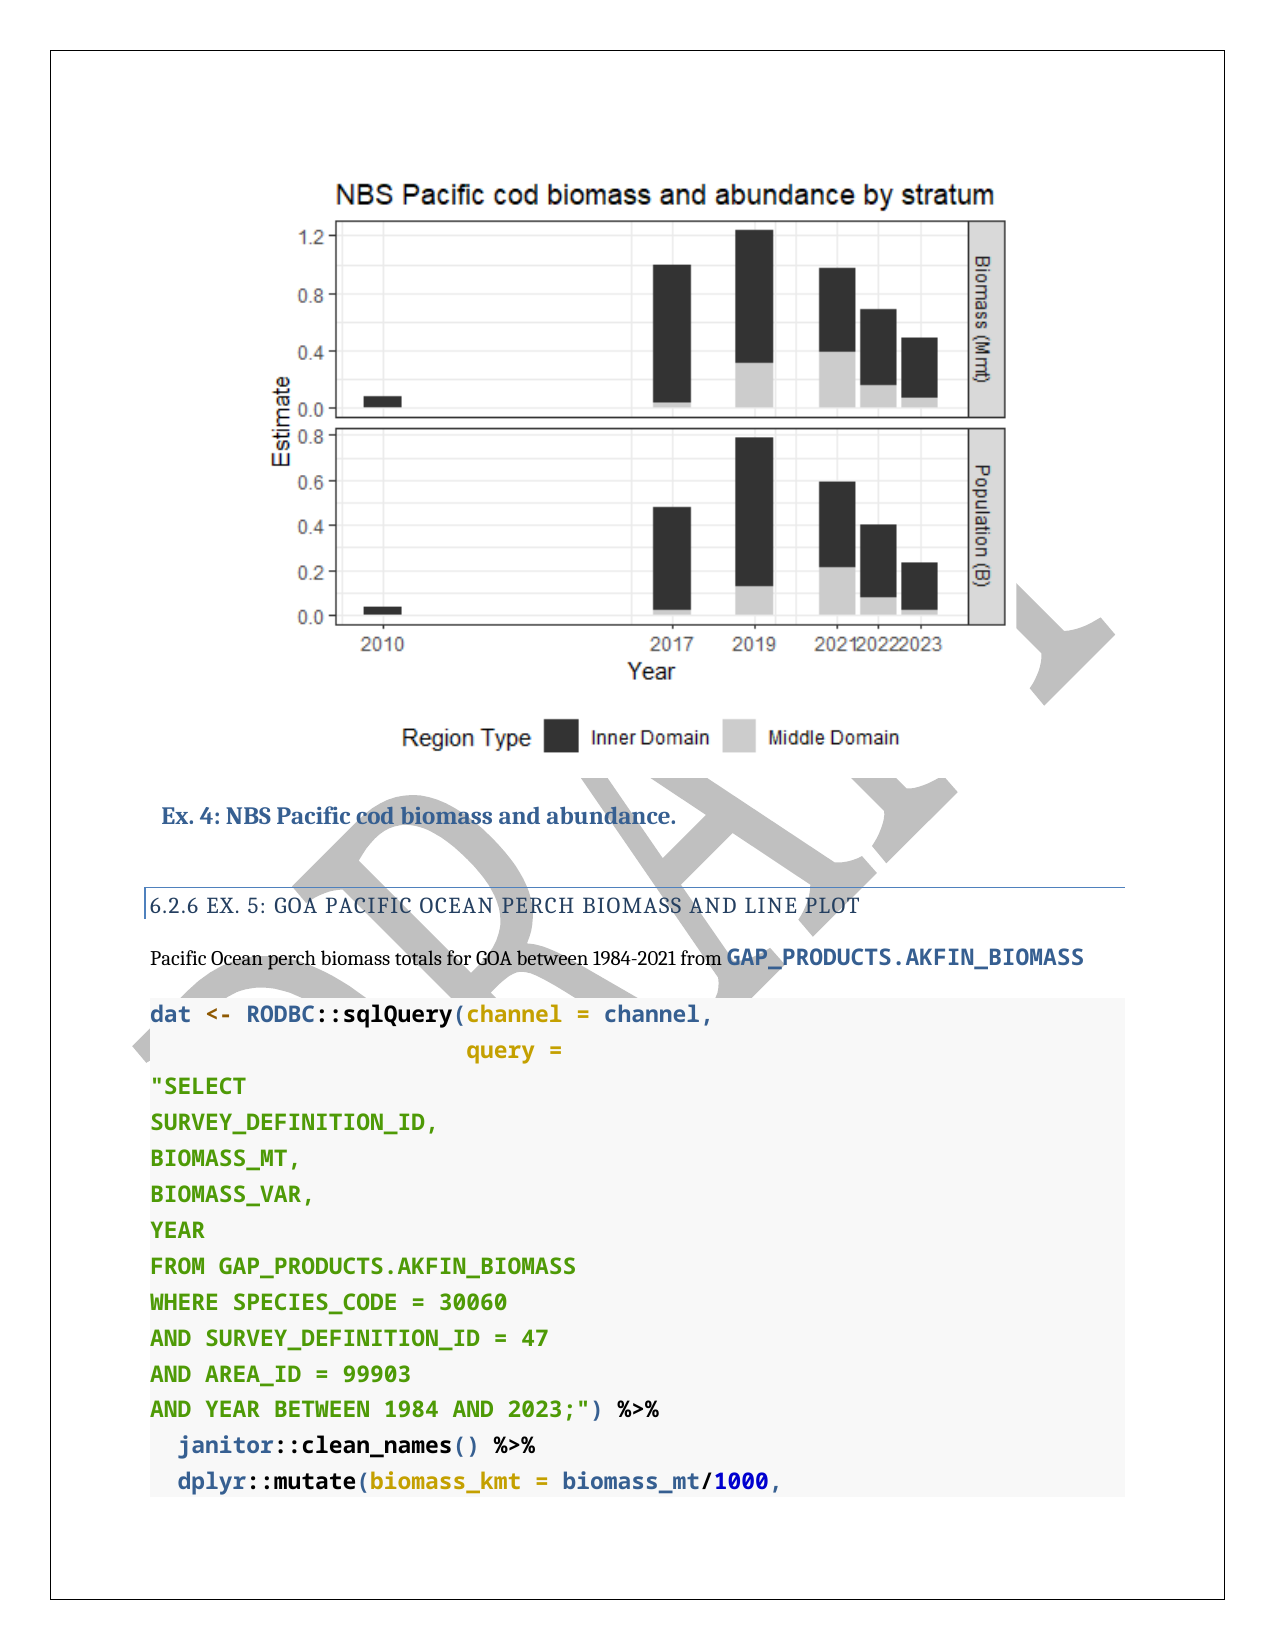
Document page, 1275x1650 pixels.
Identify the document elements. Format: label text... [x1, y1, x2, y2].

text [150, 998, 1125, 1497]
picture [258, 170, 1017, 778]
subtitle 6.2.6 Ex. 5: GOA Pacific Ocean perch biomass and line plot [146, 888, 1125, 919]
table_header Ex. 4: NBS Pacific cod biomass and abundance. [150, 150, 1125, 855]
text Pacific Ocean perch biomass totals for GOA between 1984-2021 from GAP_PRODUCTS.AKFIN_BIOMASS [150, 941, 1125, 973]
